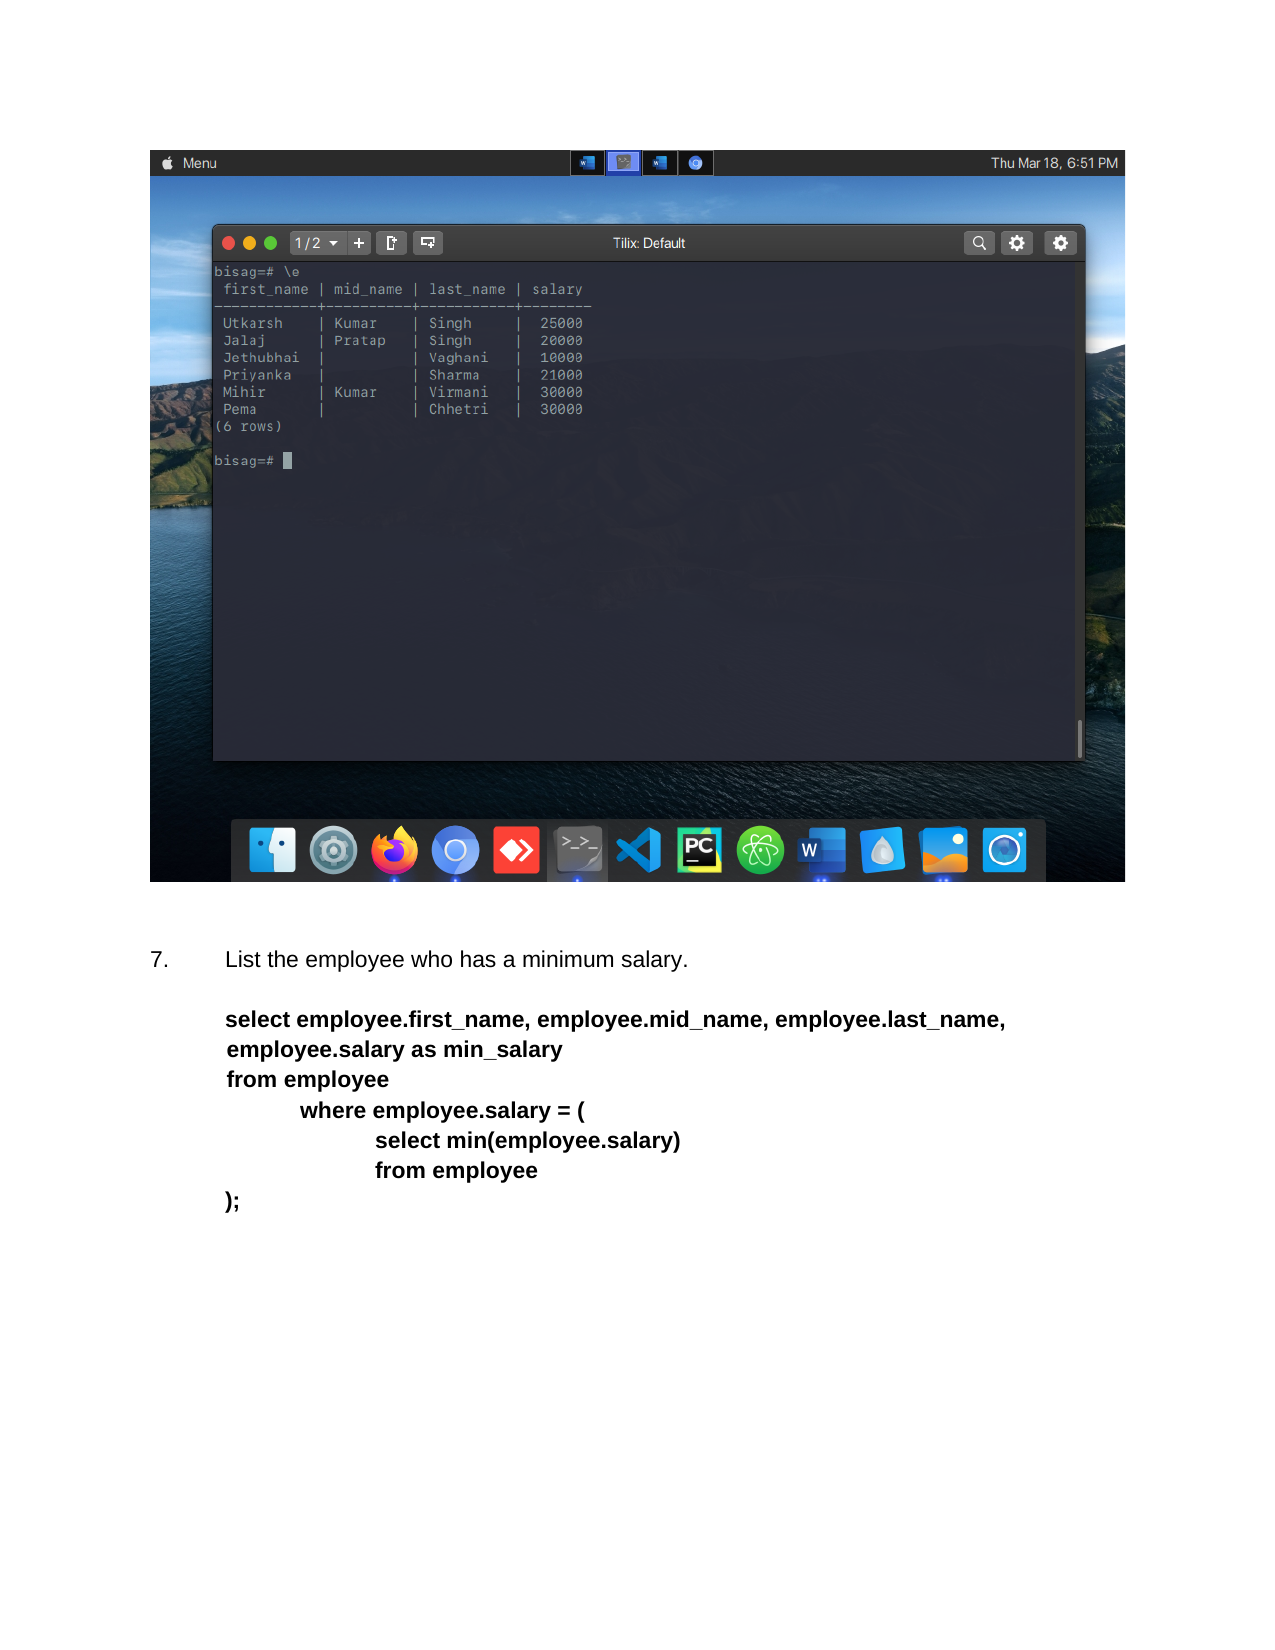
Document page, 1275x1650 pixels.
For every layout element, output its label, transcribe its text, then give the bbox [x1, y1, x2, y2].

text select employee.first_name, employee.mid_name, employee.last_name, [150, 1006, 1125, 1032]
text 7. List the employee who has a minimum salary. [150, 946, 1125, 972]
text select min(employee.salary) [150, 1127, 1125, 1153]
text from employee [150, 1157, 1125, 1183]
text where employee.salary = ( [150, 1097, 1125, 1123]
text employee.salary as min_salary [150, 1036, 1125, 1062]
text ); [150, 1187, 1125, 1213]
picture [150, 150, 1125, 882]
text from employee [150, 1066, 1125, 1093]
